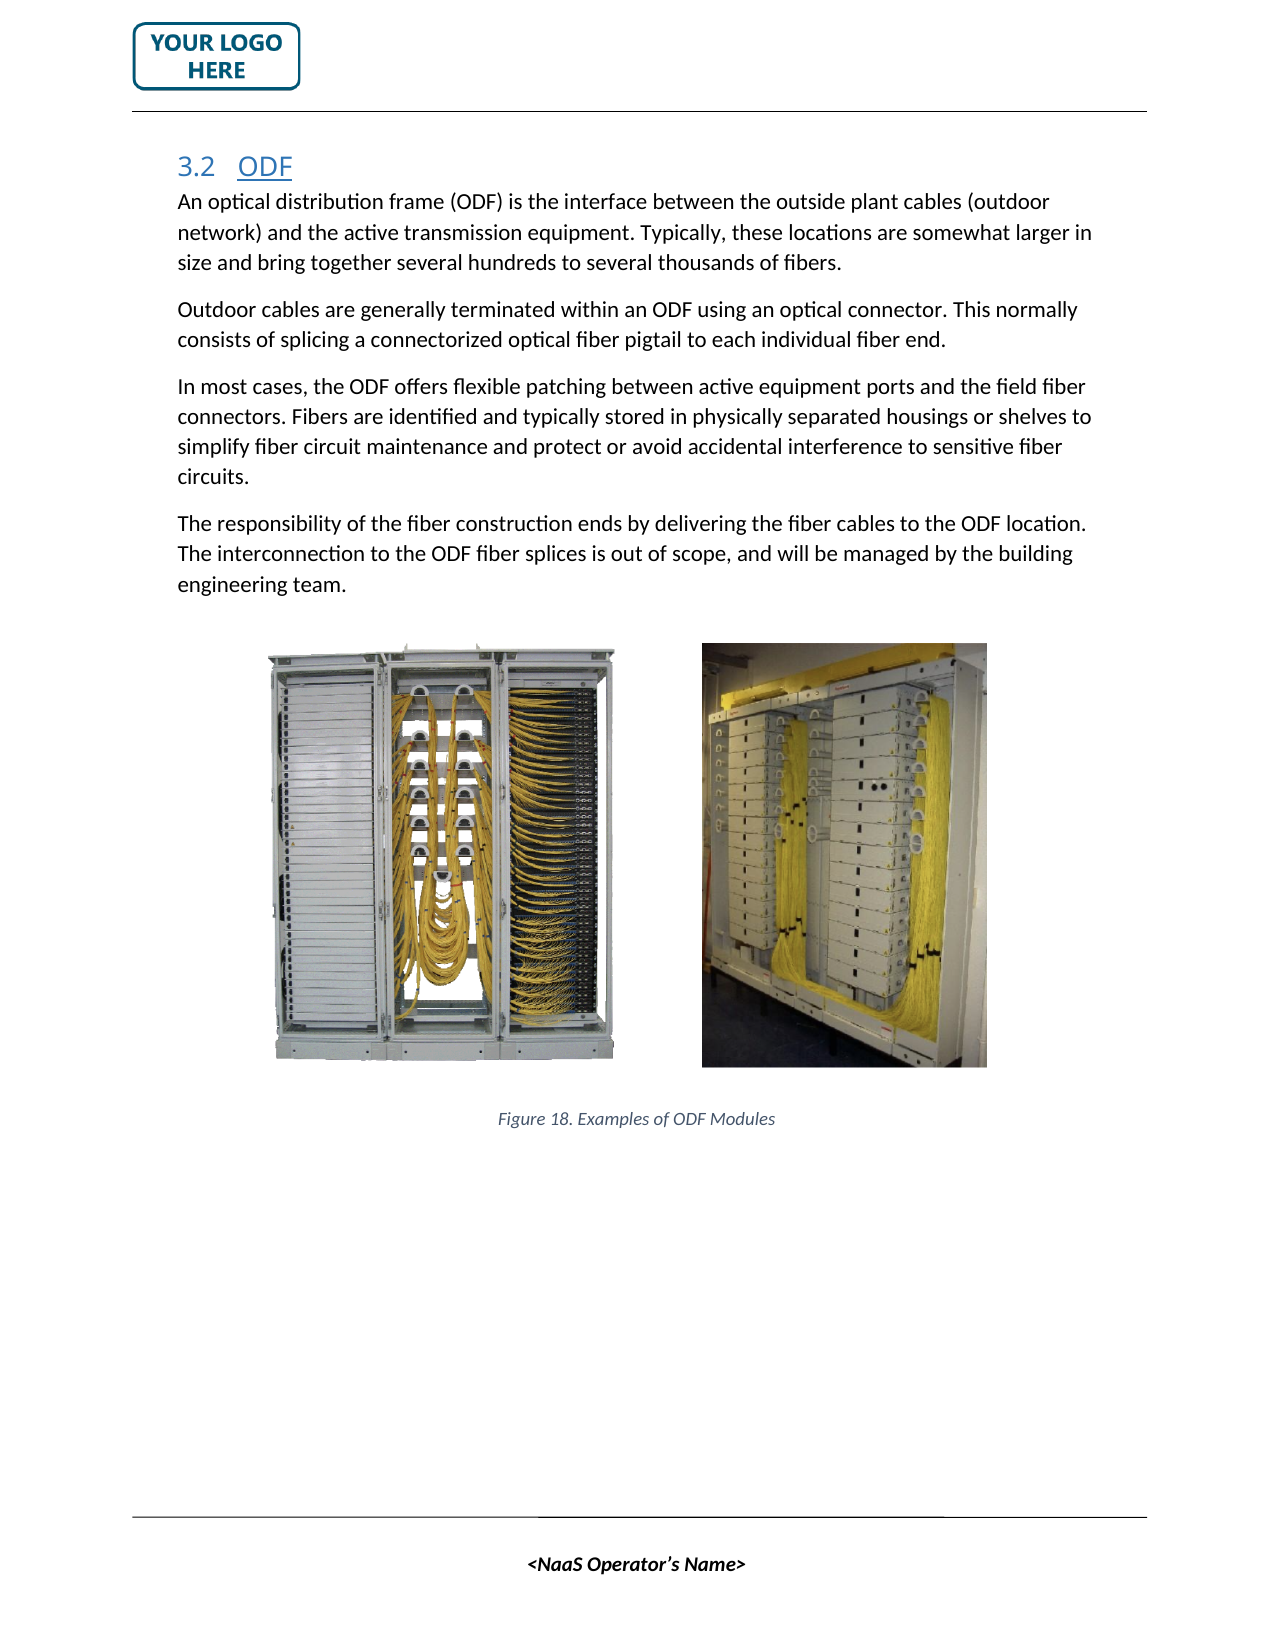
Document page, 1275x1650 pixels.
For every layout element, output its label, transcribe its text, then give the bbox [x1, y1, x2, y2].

picture [244, 616, 1032, 1089]
text An optical distribution frame (ODF) is the interface between the outside plant cables (outdoor network) and the active transmission equipment. Typically, these locations are somewhat larger in size and bring together several hundreds to several thousands of fibers. [177, 187, 1098, 276]
text Outdoor cables are generally terminated within an ODF using an optical connector. This normally consists of splicing a connectorized optical fiber pigtail to each individual fiber end. [177, 295, 1098, 353]
picture [132, 20, 301, 30]
text The responsibility of the fiber construction ends by delivering the fiber cables to the ODF location. The interconnection to the ODF fiber splices is out of scope, and will be managed by the building engineering team. [177, 509, 1098, 598]
subtitle ODF [177, 148, 1098, 184]
picture [132, 83, 301, 98]
text In most cases, the ODF offers flexible patching between active equipment ports and the field fiber connectors. Fibers are identified and typically stored in physically separated housings or shelves to simplify fiber circuit maintenance and protect or avoid accidental interference to sensitive fiber circuits. [177, 372, 1098, 490]
picture [136, 26, 297, 86]
